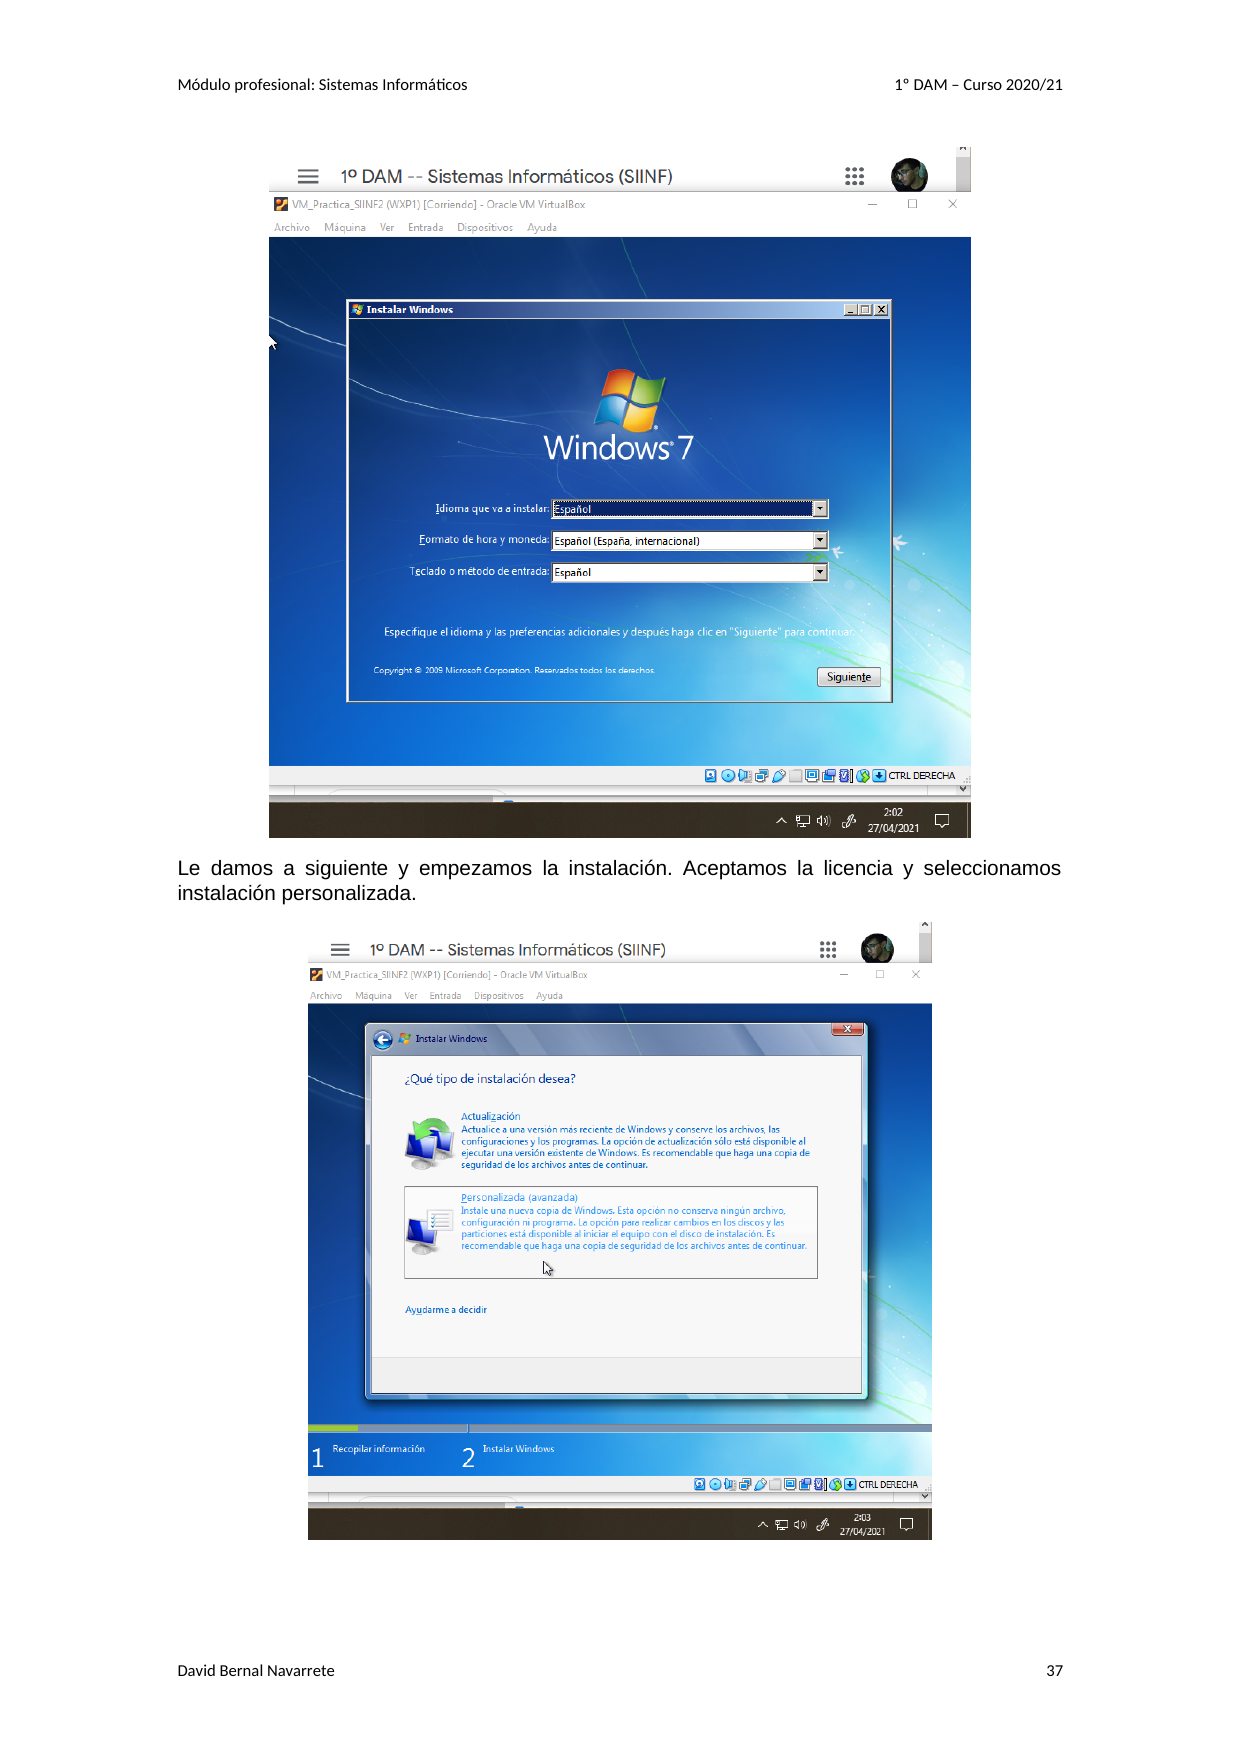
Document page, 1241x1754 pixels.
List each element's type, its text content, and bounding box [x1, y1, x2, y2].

picture [269, 147, 971, 838]
picture [308, 922, 932, 1540]
text Le damos a siguiente y empezamos la instalación. Aceptamos la licencia y seleccionamos instalación personalizada. [177, 856, 1063, 905]
